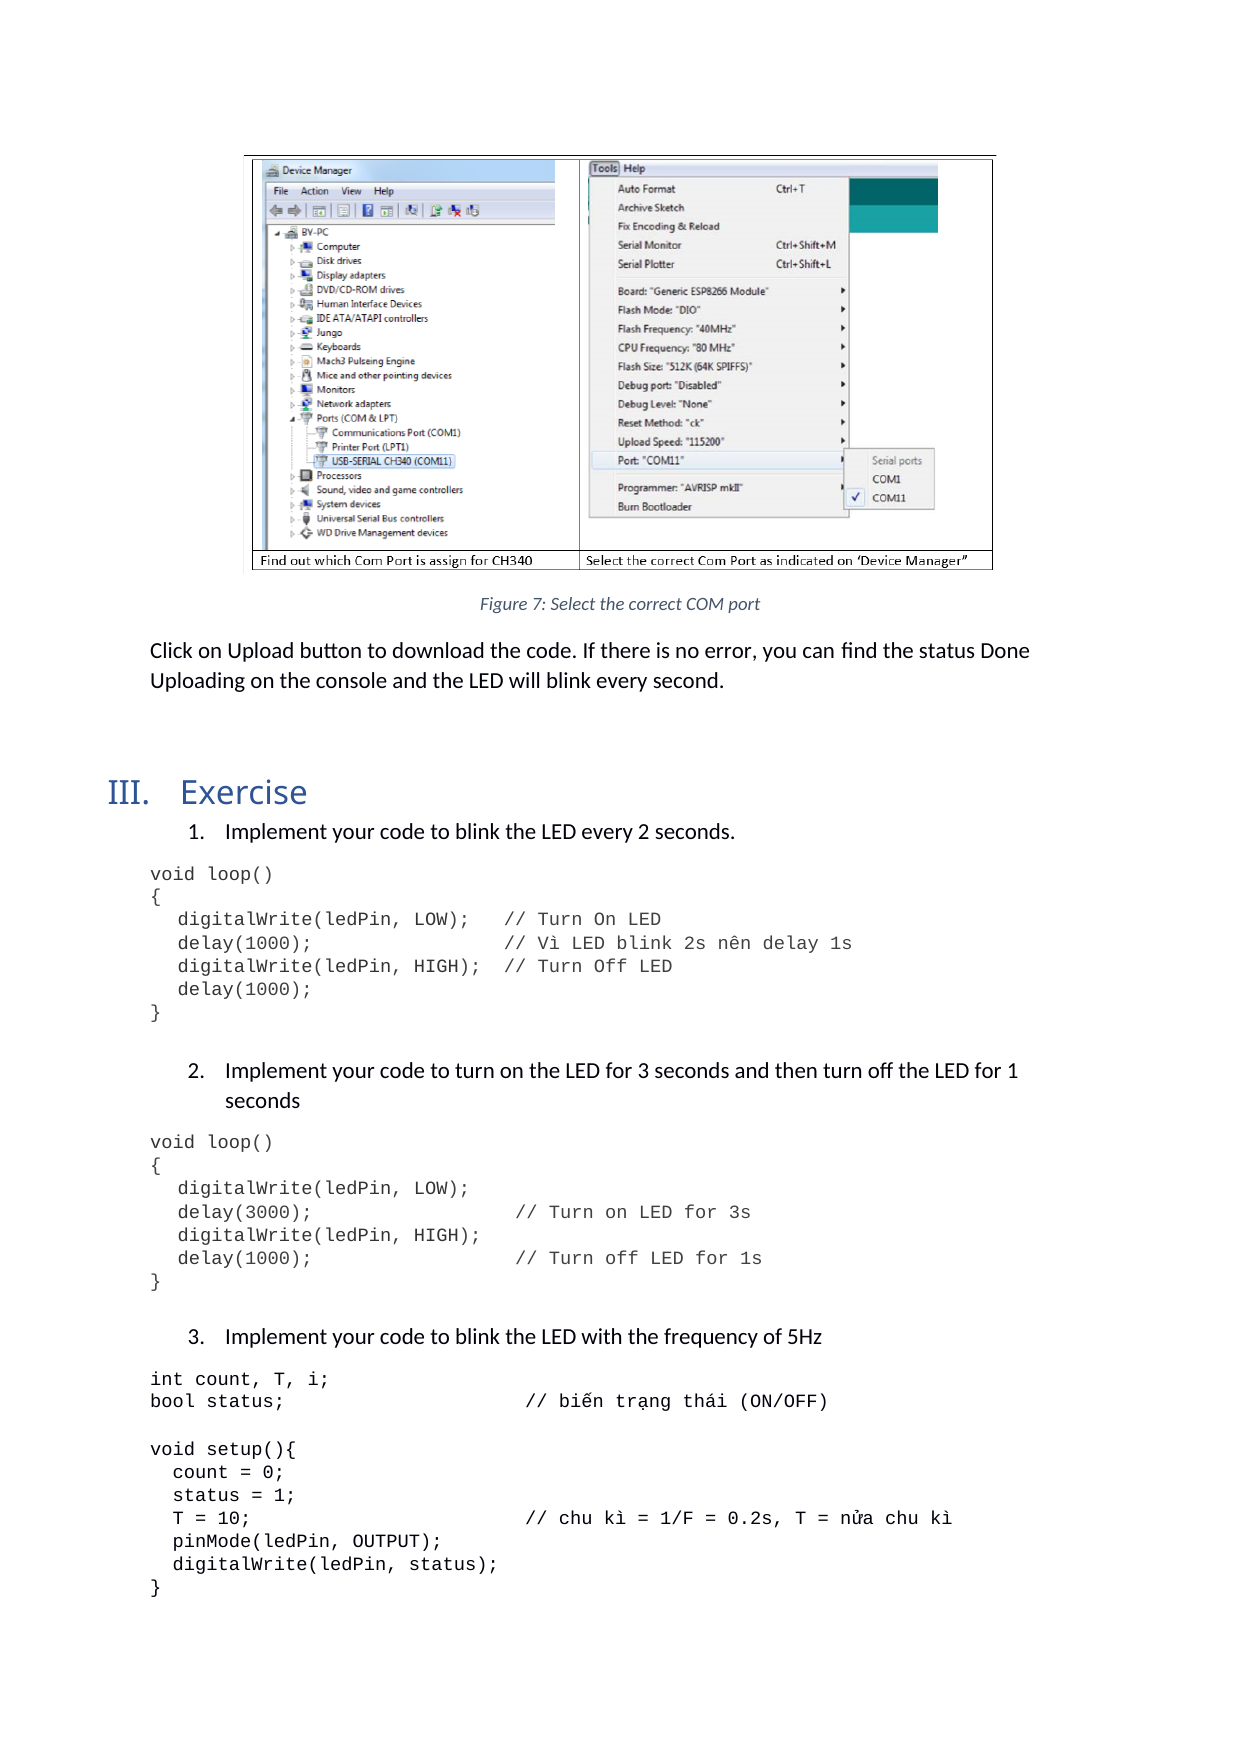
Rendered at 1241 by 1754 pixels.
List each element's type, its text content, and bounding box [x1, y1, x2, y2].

text Click on Upload button to download the code. If there is no error, you can find the status Done Uploading on the console and the LED will blink every second. [150, 636, 1090, 694]
text Figure 7: Select the correct COM port [150, 592, 1090, 615]
text { [150, 887, 1090, 908]
list Implement your code to turn on the LED for 3 seconds and then turn off the LED for 1 seconds [187, 1056, 1090, 1114]
picture [243, 150, 997, 574]
subtitle Exercise [150, 768, 1090, 814]
text bool status; // biến trạng thái (ON/OFF) [150, 1392, 1090, 1413]
text void setup(){ [150, 1440, 1090, 1461]
text } [150, 1272, 1090, 1293]
text digitalWrite(ledPin, LOW); [150, 1179, 1090, 1200]
text { [150, 1156, 1090, 1177]
text count = 0; [150, 1463, 1090, 1484]
text } [150, 1003, 1090, 1024]
text digitalWrite(ledPin, LOW); // Turn On LED [150, 910, 1090, 931]
text digitalWrite(ledPin, status); [150, 1554, 1090, 1576]
text void loop() [150, 1133, 1090, 1154]
text } [150, 1577, 1090, 1599]
text delay(1000); // Vì LED blink 2s nên delay 1s [150, 933, 1090, 955]
list Implement your code to blink the LED every 2 seconds. [187, 817, 1090, 846]
text delay(1000); [150, 980, 1090, 1001]
text delay(1000); // Turn off LED for 1s [150, 1249, 1090, 1270]
text void loop() [150, 864, 1090, 886]
text status = 1; [150, 1486, 1090, 1507]
list Implement your code to blink the LED with the frequency of 5Hz [187, 1322, 1090, 1351]
text delay(3000); // Turn on LED for 3s [150, 1202, 1090, 1224]
text T = 10; // chu kì = 1/F = 0.2s, T = nửa chu kì [150, 1509, 1090, 1530]
text digitalWrite(ledPin, HIGH); // Turn Off LED [150, 957, 1090, 978]
text pinMode(ledPin, OUTPUT); [150, 1532, 1090, 1553]
text int count, T, i; [150, 1369, 1090, 1391]
text digitalWrite(ledPin, HIGH); [150, 1226, 1090, 1247]
